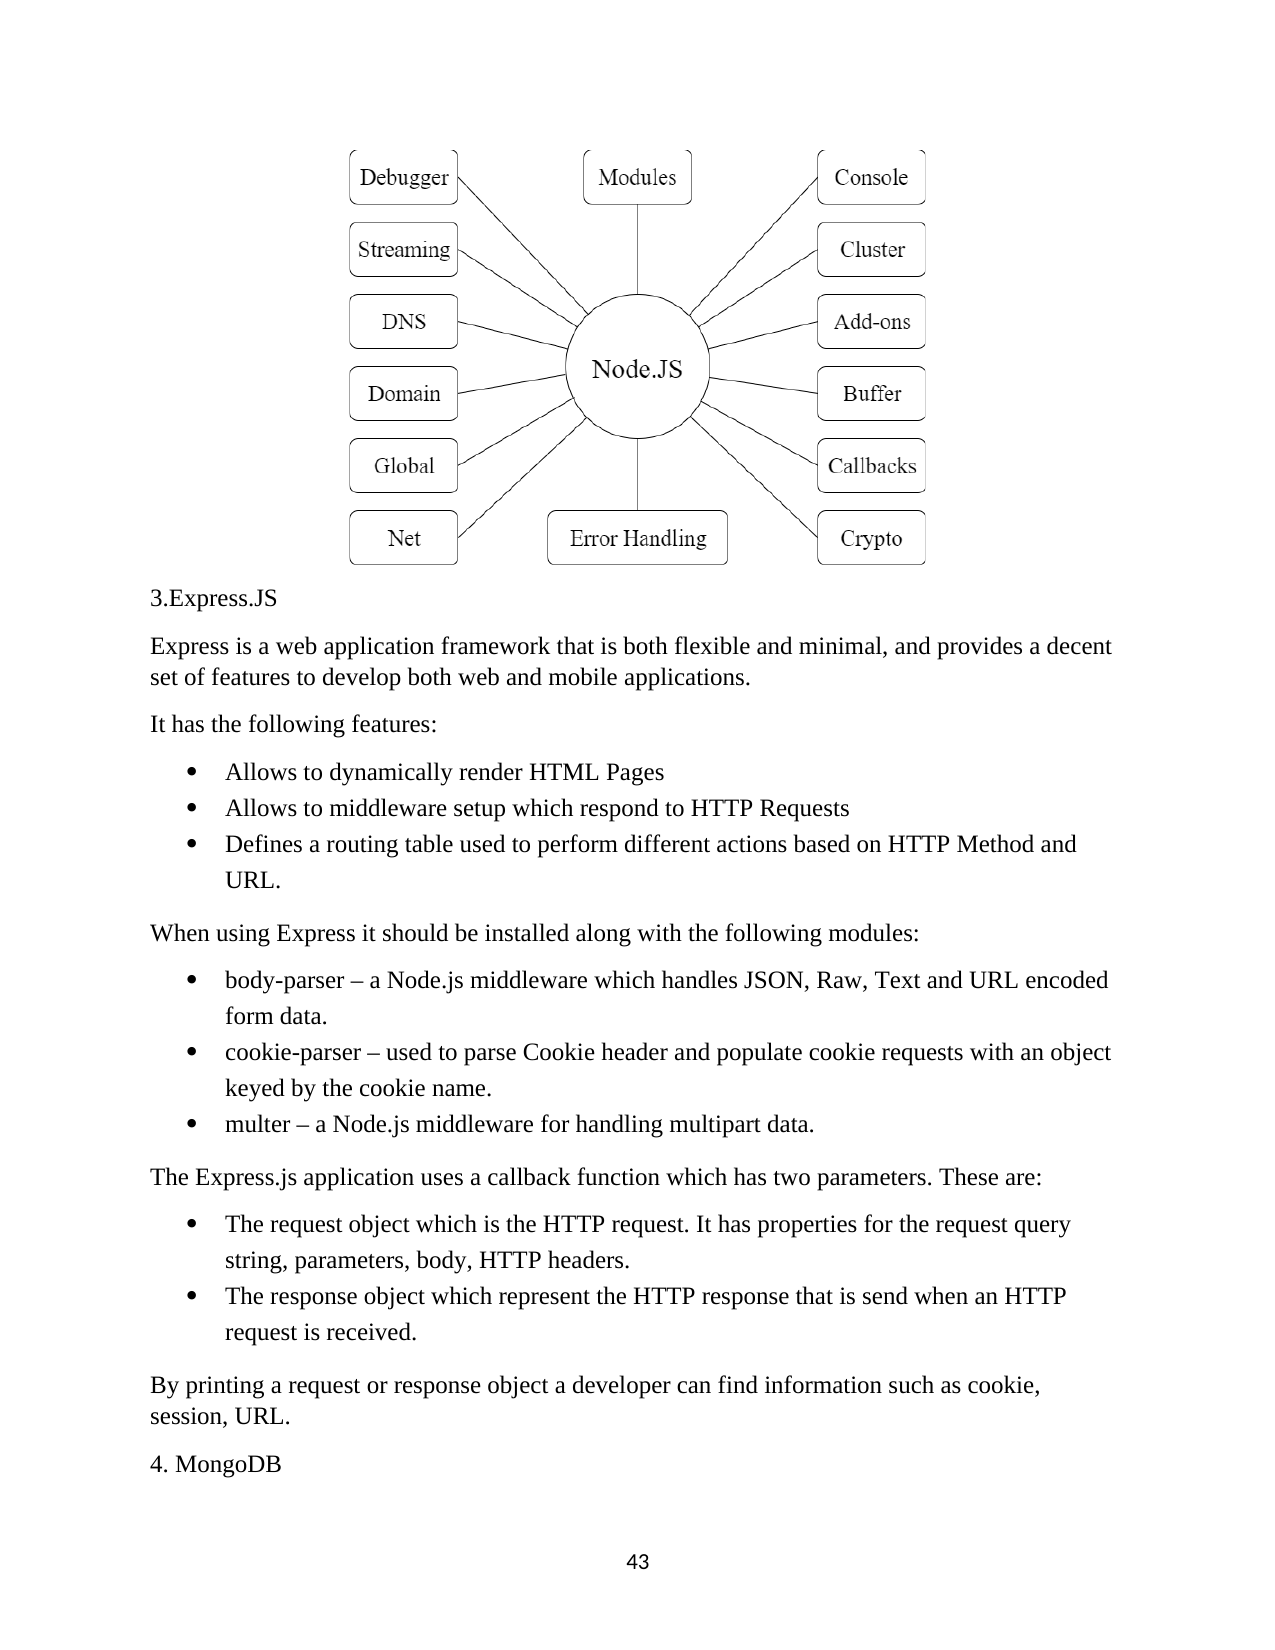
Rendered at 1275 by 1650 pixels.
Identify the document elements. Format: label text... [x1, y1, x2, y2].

list multer – a Node.js middleware for handling multipart data. [187, 1109, 1125, 1138]
text When using Express it should be installed along with the following modules: [150, 918, 1125, 946]
text It has the following features: [150, 709, 1125, 738]
list Defines a routing table used to perform different actions based on HTTP Method and URL. [187, 829, 1125, 894]
text 3.Express.JS [150, 583, 1125, 612]
text The Express.js application uses a callback function which has two parameters. These are: [150, 1162, 1125, 1191]
text By printing a request or response object a developer can find information such as cookie, session, URL. [150, 1370, 1125, 1430]
text 4. MongoDB [150, 1449, 1125, 1477]
list cookie-parser – used to parse Cookie header and populate cookie requests with an object keyed by the cookie name. [187, 1037, 1125, 1102]
text Express is a web application framework that is both flexible and minimal, and provides a decent set of features to develop both web and mobile applications. [150, 631, 1125, 691]
list Allows to middleware setup which respond to HTTP Requests [187, 793, 1125, 822]
list The response object which represent the HTTP response that is send when an HTTP request is received. [187, 1281, 1125, 1346]
list Allows to dynamically render HTML Pages [187, 757, 1125, 786]
list body-parser – a Node.js middleware which handles JSON, Raw, Text and URL encoded form data. [187, 965, 1125, 1030]
list The request object which is the HTTP request. It has properties for the request query string, parameters, body, HTTP headers. [187, 1209, 1125, 1274]
